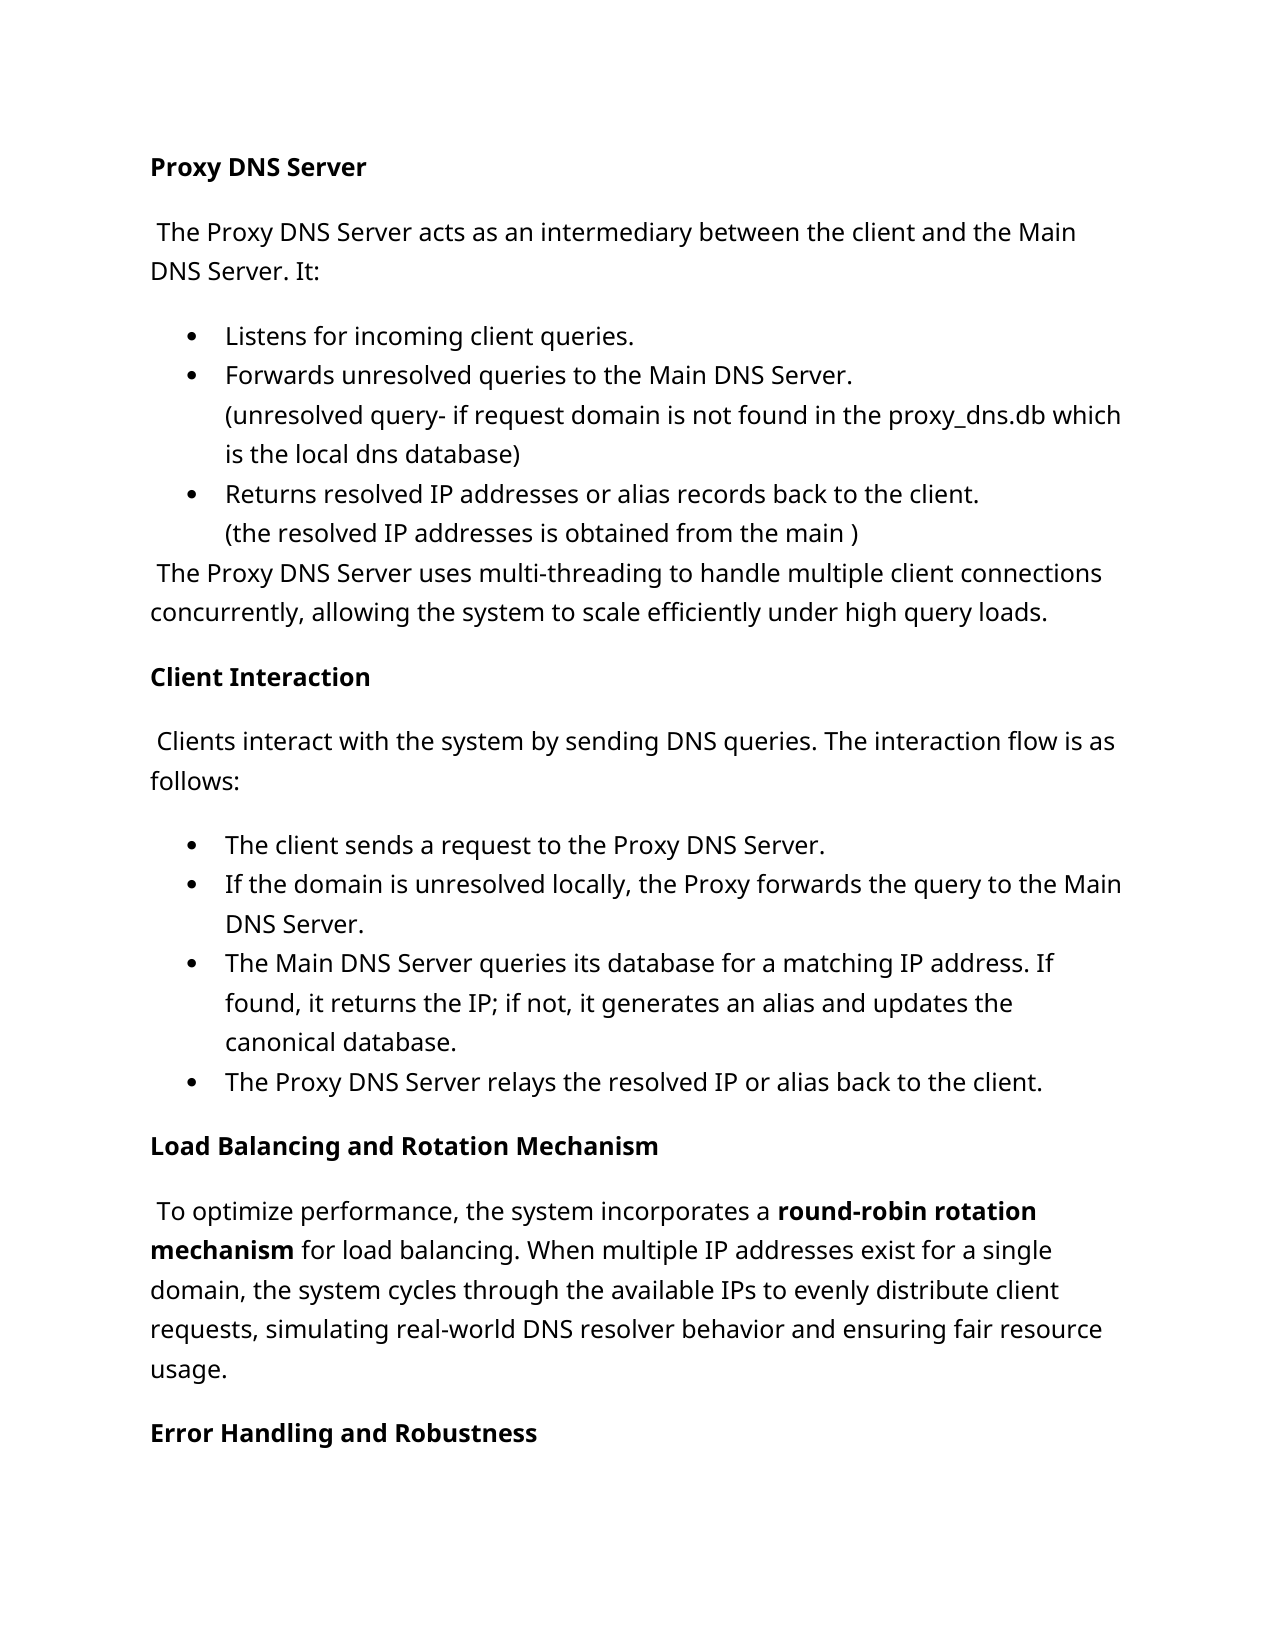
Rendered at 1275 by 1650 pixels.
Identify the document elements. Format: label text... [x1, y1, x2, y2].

list The Proxy DNS Server relays the resolved IP or alias back to the client. [187, 1064, 1125, 1099]
text The Proxy DNS Server acts as an intermediary between the client and the Main DNS Server. It: [150, 214, 1125, 288]
text Clients interact with the system by sending DNS queries. The interaction flow is as follows: [150, 724, 1125, 797]
list (the resolved IP addresses is obtained from the main ) [225, 516, 1125, 550]
text Proxy DNS Server [150, 150, 1125, 184]
list Returns resolved IP addresses or alias records back to the client. [187, 476, 1125, 510]
text To optimize performance, the system incorporates a round-robin rotation mechanism for load balancing. When multiple IP addresses exist for a single domain, the system cycles through the available IPs to evenly distribute client requests, simulating real-world DNS resolver behavior and ensuring fair resource usage. [150, 1193, 1125, 1386]
list The client sends a request to the Proxy DNS Server. [187, 828, 1125, 862]
text Error Handling and Robustness [150, 1416, 1125, 1450]
text Load Balancing and Rotation Mechanism [150, 1129, 1125, 1163]
text Client Interaction [150, 659, 1125, 693]
list (unresolved query- if request domain is not found in the proxy_dns.db which is the local dns database) [225, 397, 1125, 471]
text The Proxy DNS Server uses multi-threading to handle multiple client connections concurrently, allowing the system to scale efficiently under high query loads. [150, 555, 1125, 629]
list The Main DNS Server queries its database for a matching IP address. If found, it returns the IP; if not, it generates an alias and updates the canonical database. [187, 946, 1125, 1059]
list Listens for incoming client queries. [187, 318, 1125, 352]
list If the domain is unresolved locally, the Proxy forwards the query to the Main DNS Server. [187, 867, 1125, 941]
list Forwards unresolved queries to the Main DNS Server. [187, 358, 1125, 392]
